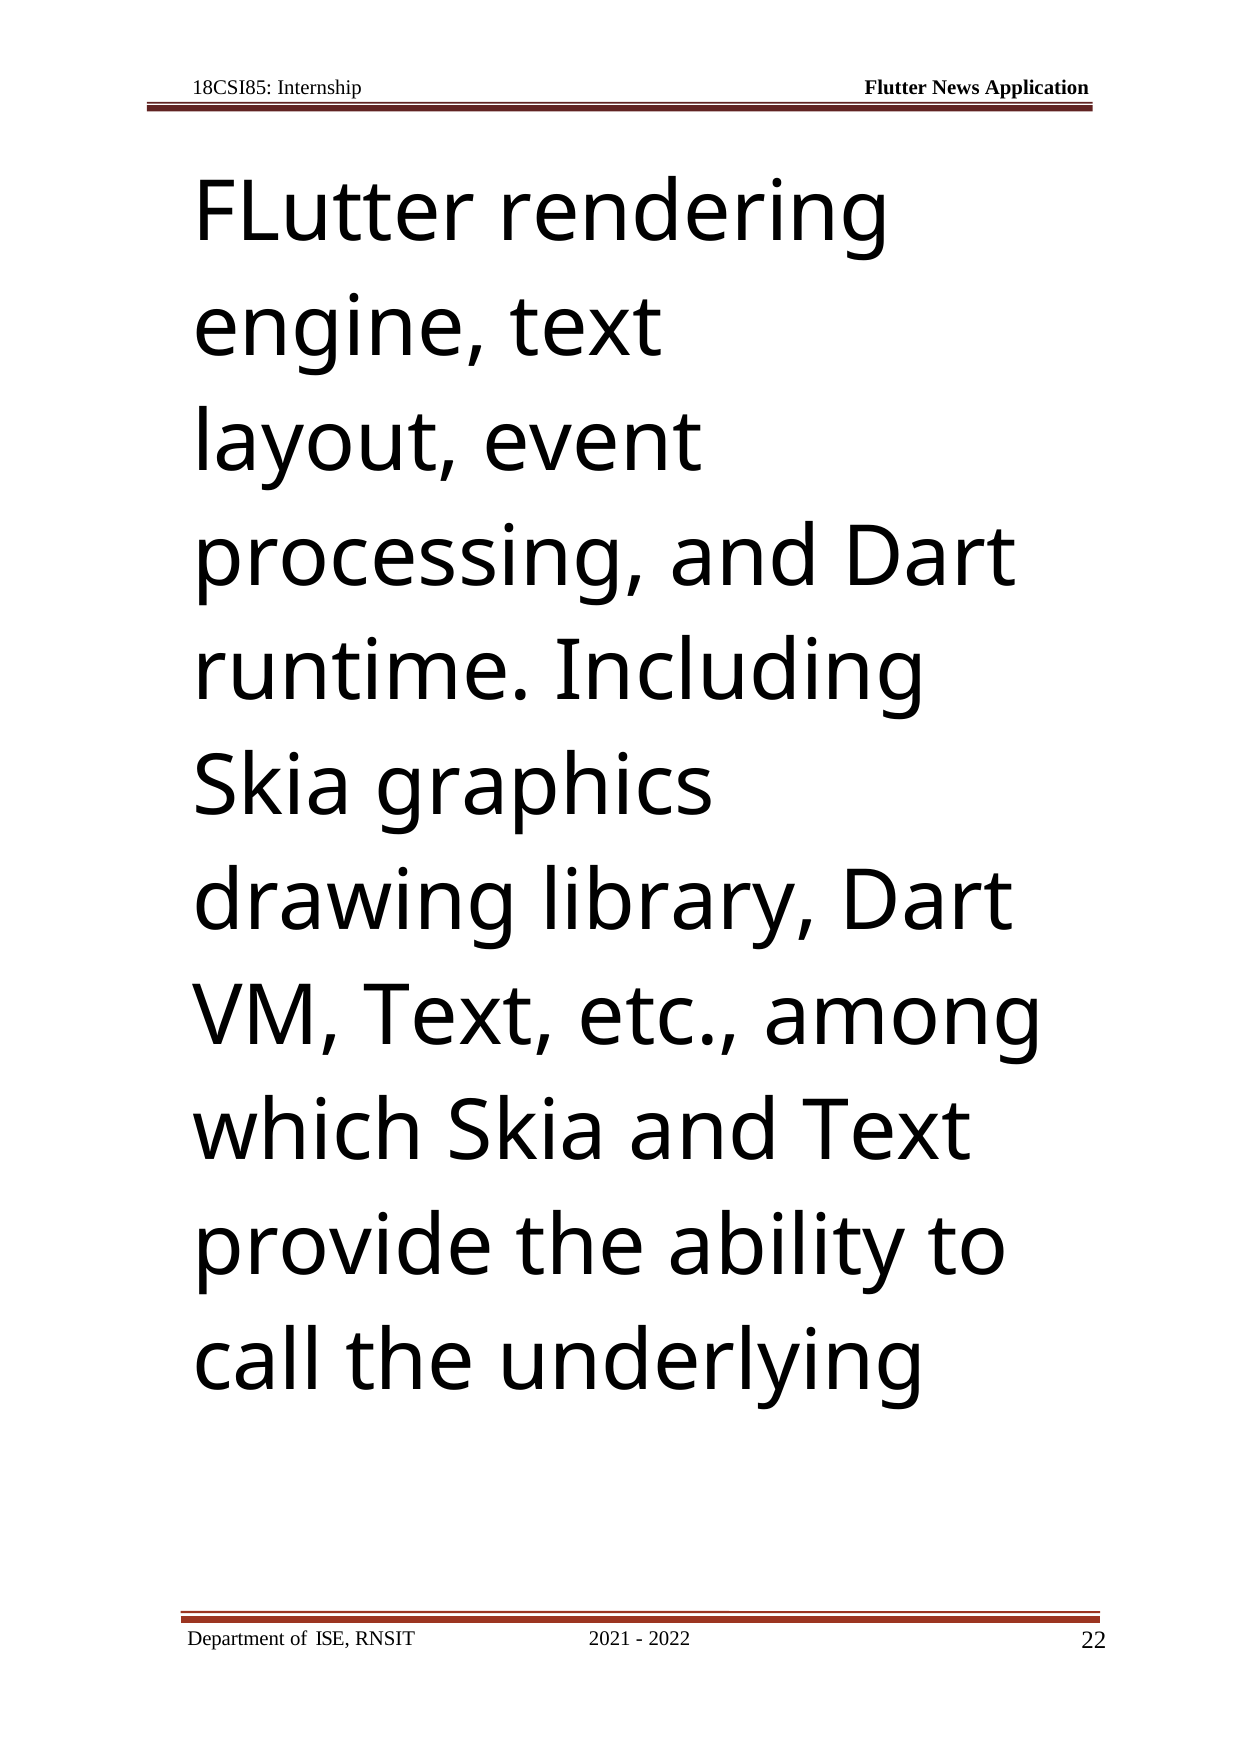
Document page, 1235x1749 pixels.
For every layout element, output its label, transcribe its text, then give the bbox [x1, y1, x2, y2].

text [192, 150, 1084, 380]
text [192, 1184, 1084, 1414]
text drawing library, Dart VM, Text, etc., among which Skia and Text [192, 839, 1084, 1184]
text layout, event processing, and Dart runtime. Including Skia graphics [192, 380, 1084, 839]
